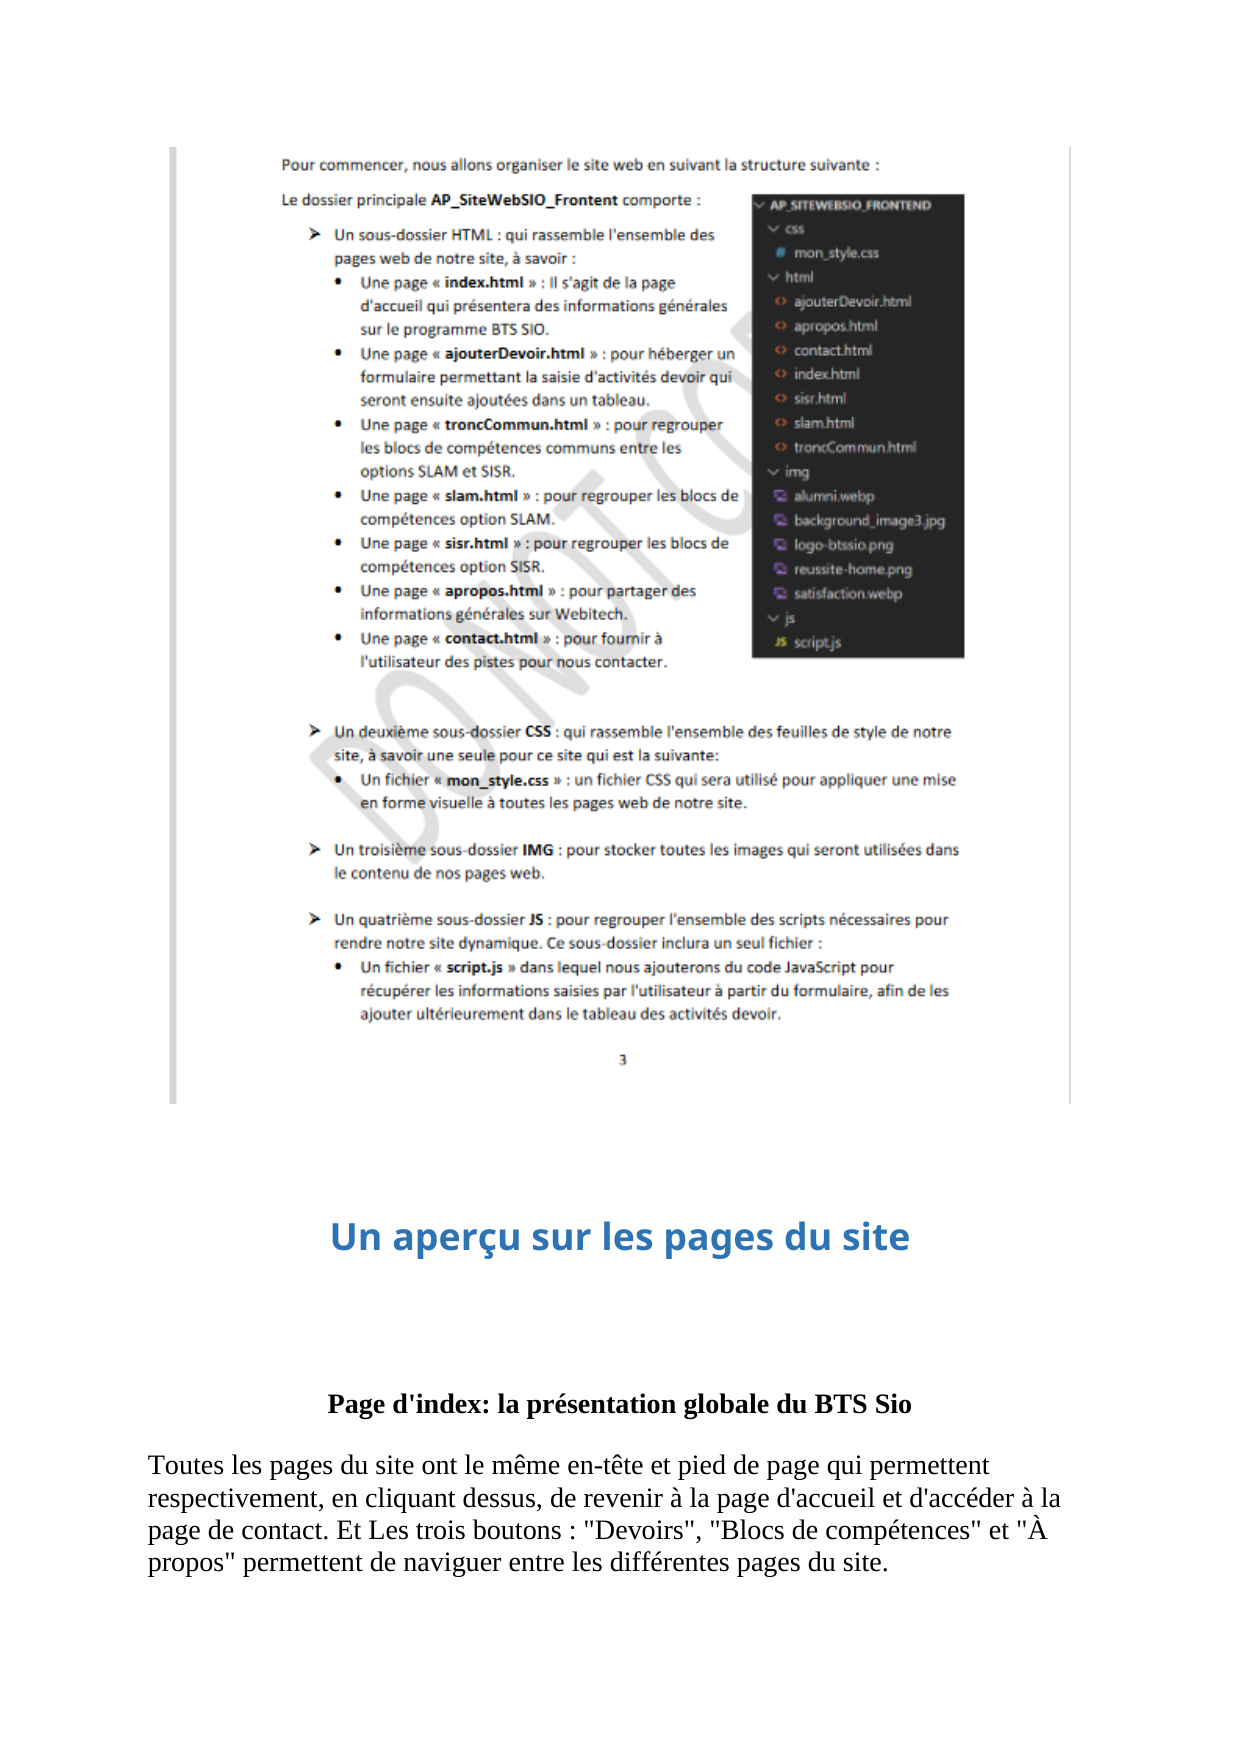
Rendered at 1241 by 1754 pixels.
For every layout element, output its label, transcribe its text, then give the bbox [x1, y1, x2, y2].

picture [169, 147, 1071, 1104]
subtitle Un aperçu sur les pages du site [148, 1211, 1093, 1262]
subtitle Toutes les pages du site ont le même en-tête et pied de page qui permettent respectivement, en cliquant dessus, de revenir à la page d'accueil et d'accéder à la page de contact. Et Les trois boutons : "Devoirs", "Blocs de compétences" et "À propos" permettent de naviguer entre les différentes pages du site. [148, 1448, 1093, 1578]
subtitle Page d'index: la présentation globale du BTS Sio [148, 1387, 1093, 1419]
